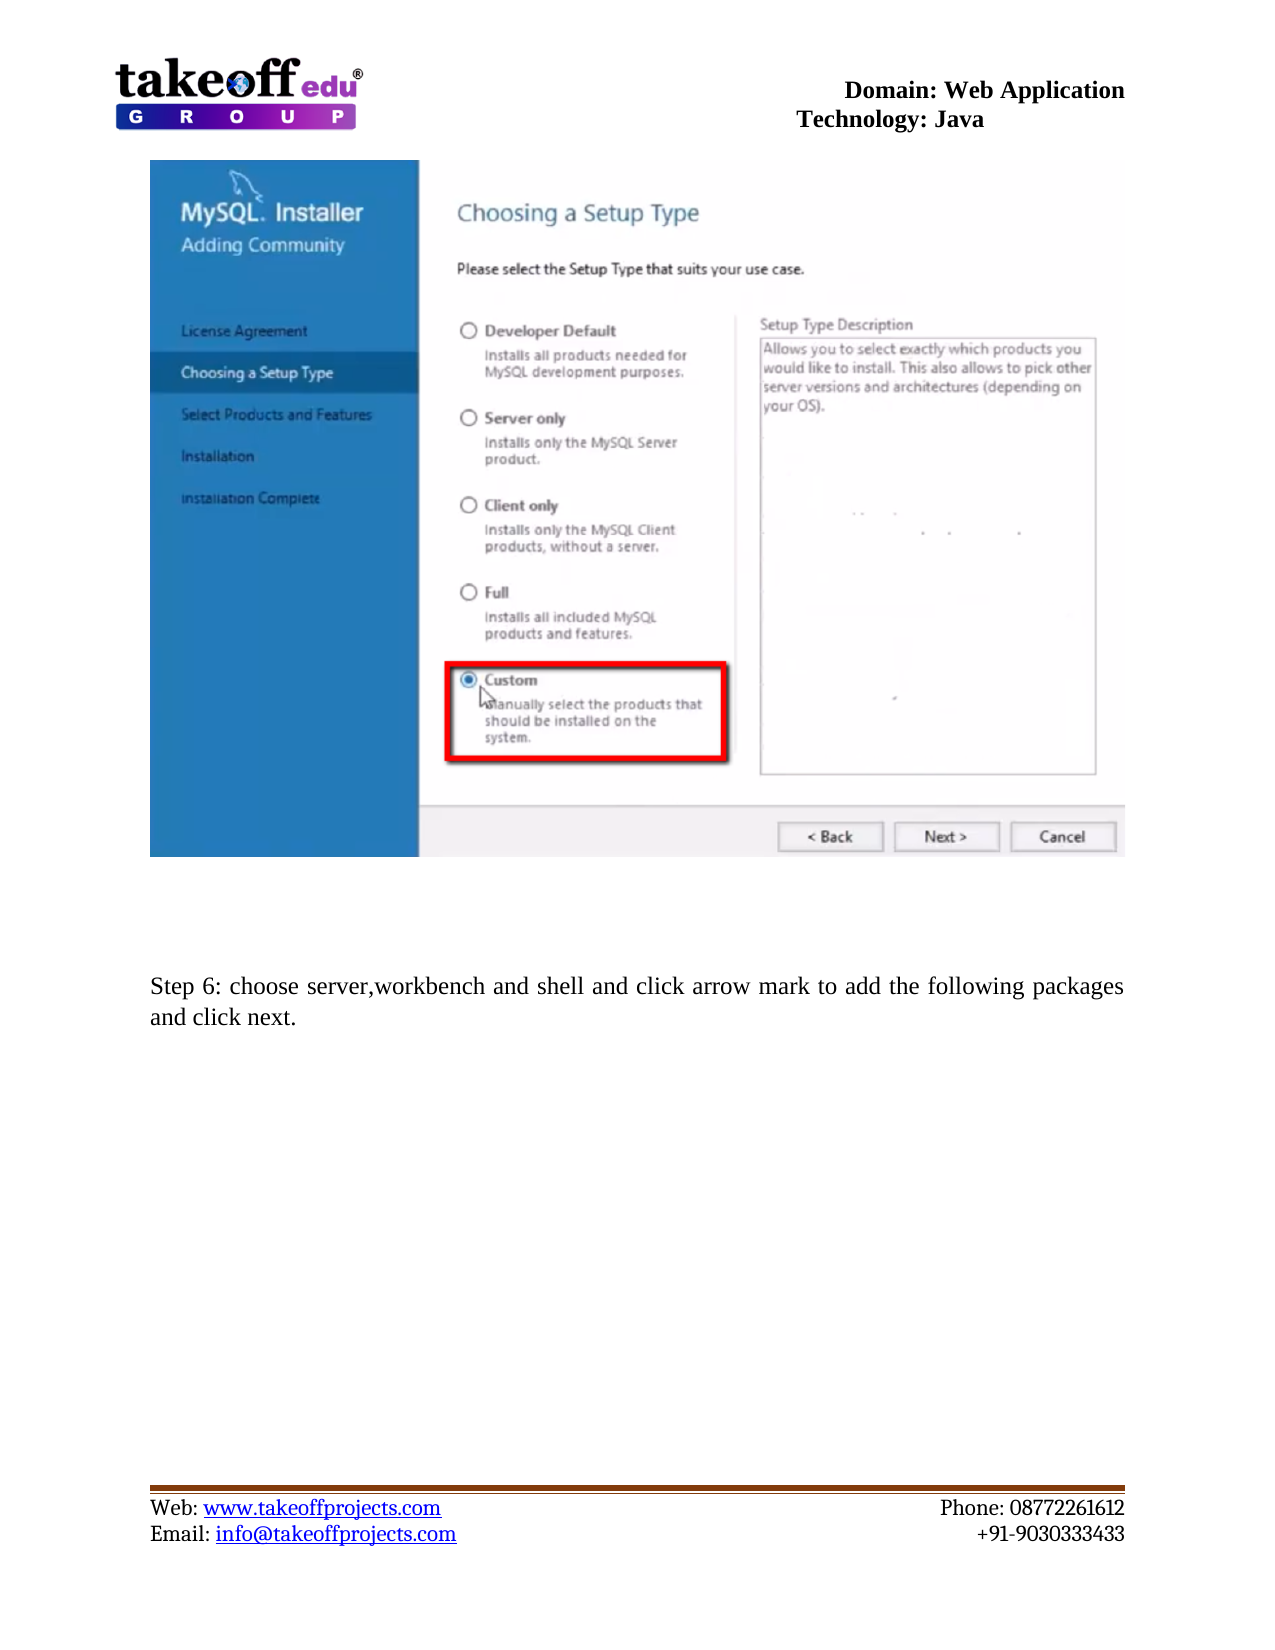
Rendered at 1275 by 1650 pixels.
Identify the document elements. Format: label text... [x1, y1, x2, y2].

picture [150, 160, 1125, 857]
text Step 6: choose server,workbench and shell and click arrow mark to add the following packages and click next. [150, 971, 1125, 1031]
picture [112, 53, 366, 140]
